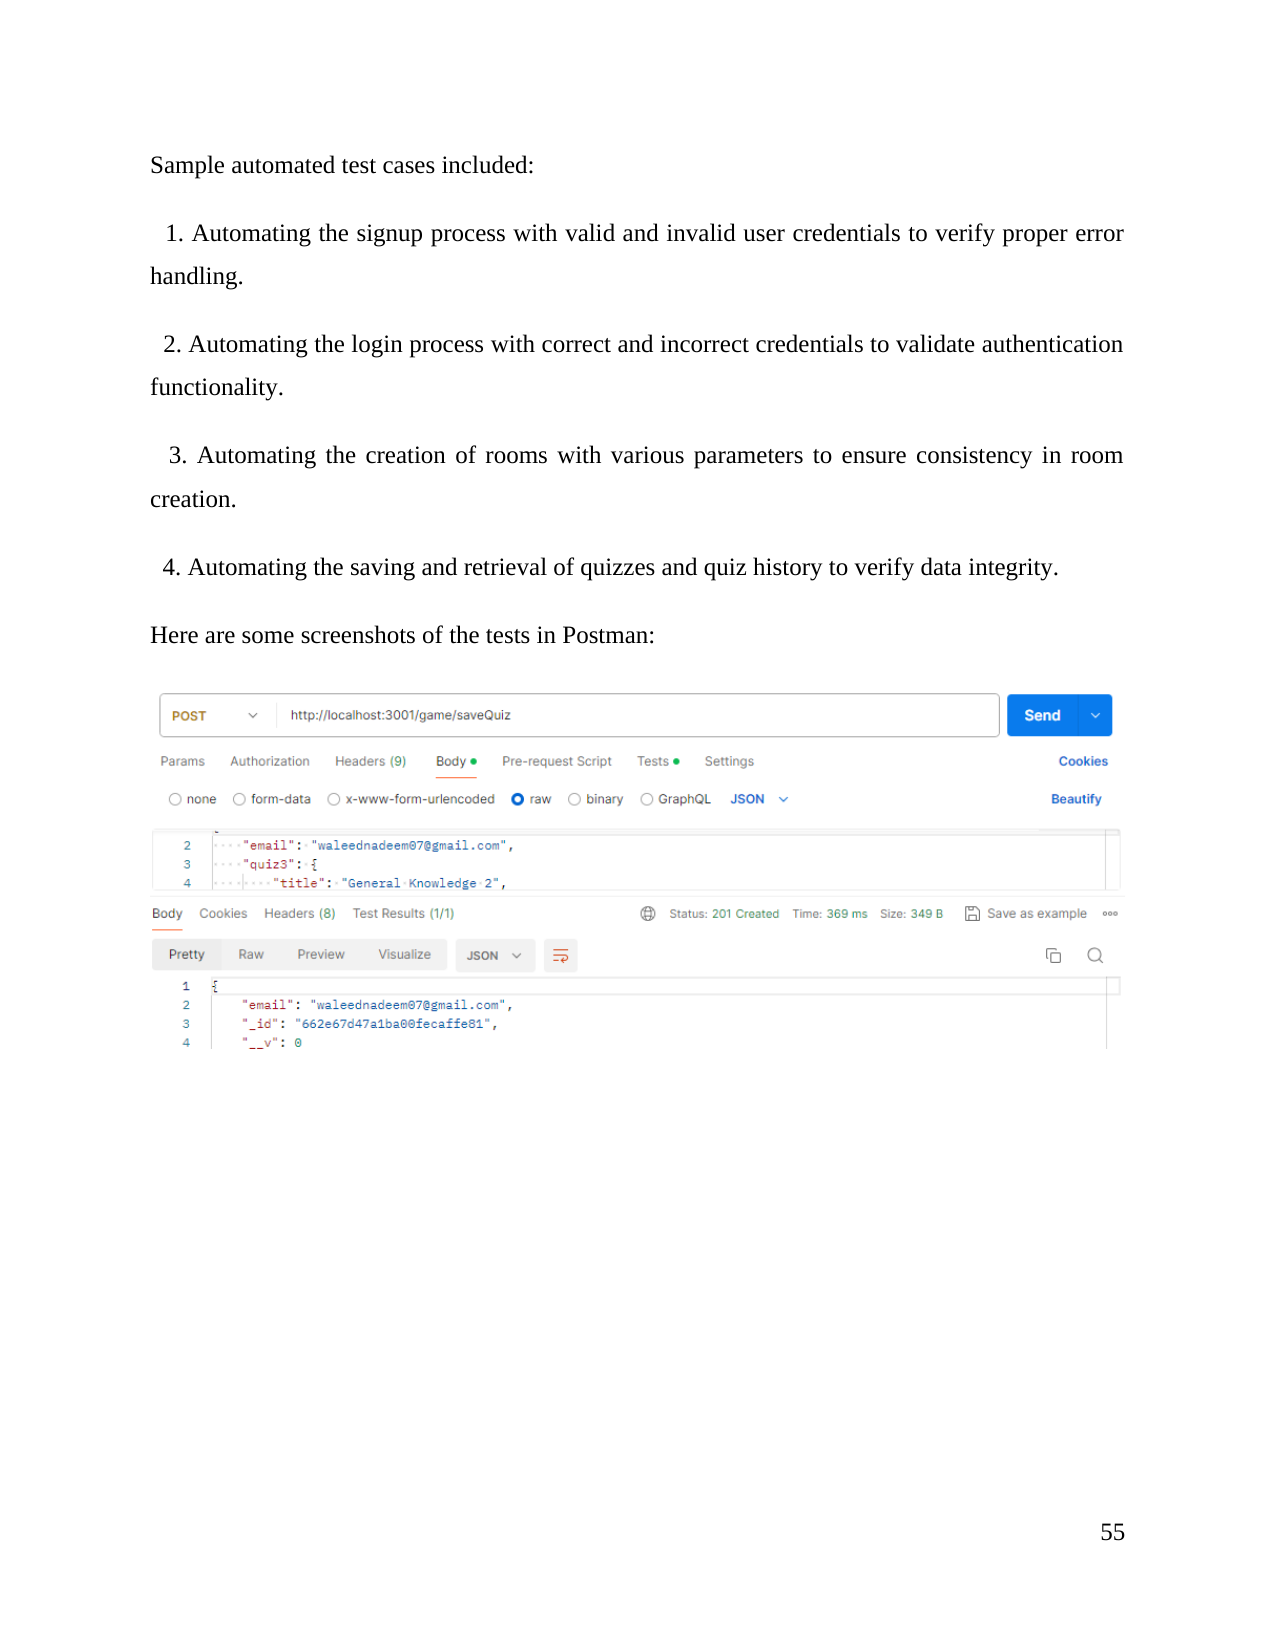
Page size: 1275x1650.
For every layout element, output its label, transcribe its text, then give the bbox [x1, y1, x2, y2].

text 2. Automating the login process with correct and incorrect credentials to validate authentication functionality. [150, 329, 1125, 401]
picture [150, 688, 1125, 1049]
text 1. Automating the signup process with valid and invalid user credentials to verify proper error handling. [150, 218, 1125, 290]
text Here are some screenshots of the tests in Postman: [150, 620, 1125, 649]
text Sample automated test cases included: [150, 150, 1125, 179]
text 3. Automating the creation of rooms with various parameters to ensure consistency in room creation. [150, 441, 1125, 512]
text 4. Automating the saving and retrieval of quizzes and quiz history to verify data integrity. [150, 552, 1125, 581]
